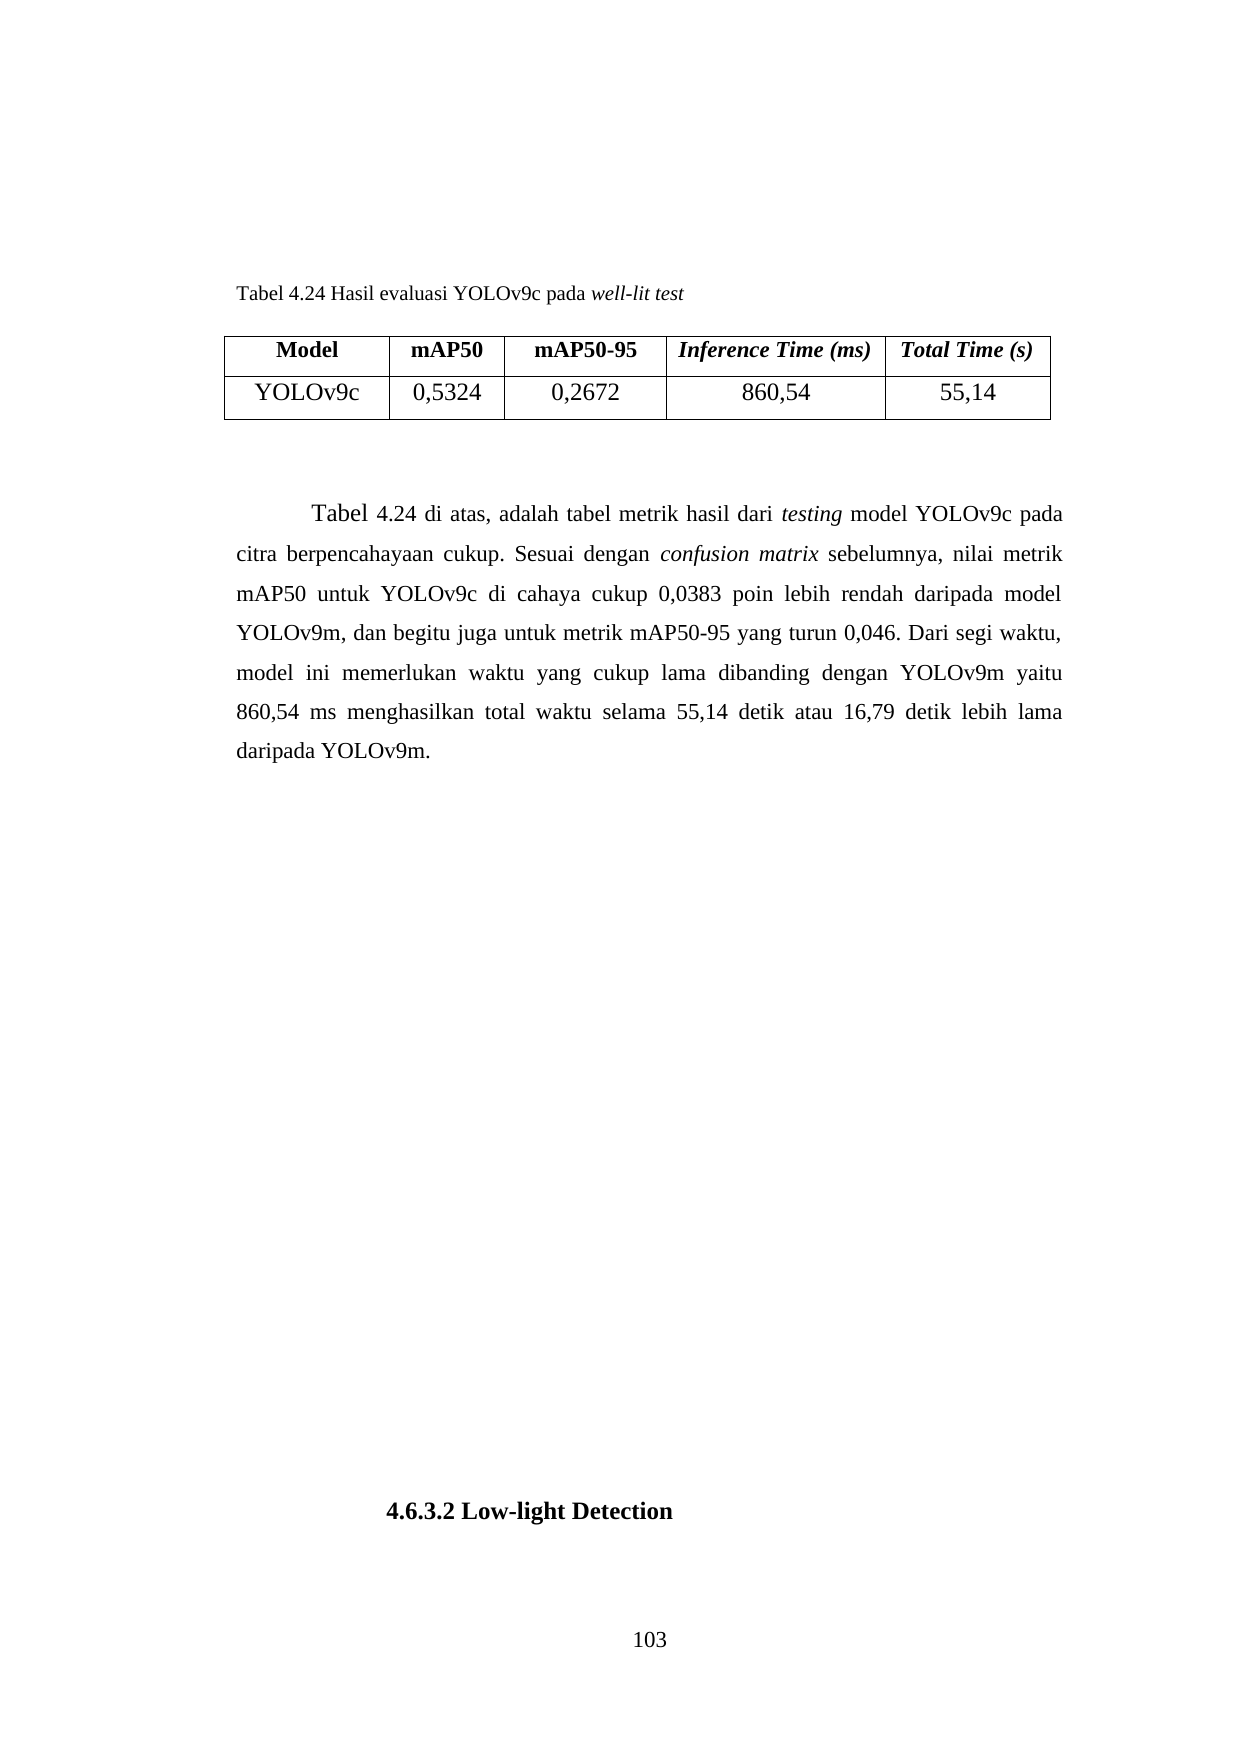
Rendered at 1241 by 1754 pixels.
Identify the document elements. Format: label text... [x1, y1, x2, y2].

table_header mAP50 [390, 337, 504, 376]
table_cell 0,2672 [505, 377, 666, 419]
table_header Inference Time (ms) [667, 337, 885, 376]
subtitle 4.6.3.2 Low-light Detection [311, 1496, 1063, 1525]
table_cell YOLOv9c [225, 377, 389, 419]
text Tabel 4.24 Hasil evaluasi YOLOv9c pada well-lit test [236, 281, 1063, 305]
table_header Model [225, 337, 389, 376]
table_cell 0,5324 [390, 377, 504, 419]
table_cell 55,14 [886, 377, 1050, 419]
table_cell 860,54 [667, 377, 885, 419]
table_header mAP50-95 [505, 337, 666, 376]
text Tabel 4.24 di atas, adalah tabel metrik hasil dari testing model YOLOv9c pada citra berpencahayaan cukup. Sesuai dengan confusion matrix sebelumnya, nilai metrik mAP50 untuk YOLOv9c di cahaya cukup 0,0383 poin lebih rendah daripada model YOLOv9m, dan begitu juga untuk metrik mAP50-95 yang turun 0,046. Dari segi waktu, model ini memerlukan waktu yang cukup lama dibanding dengan YOLOv9m yaitu 860,54 ms menghasilkan total waktu selama 55,14 detik atau 16,79 detik lebih lama daripada YOLOv9m. [236, 498, 1063, 764]
table_header Total Time (s) [886, 337, 1050, 376]
